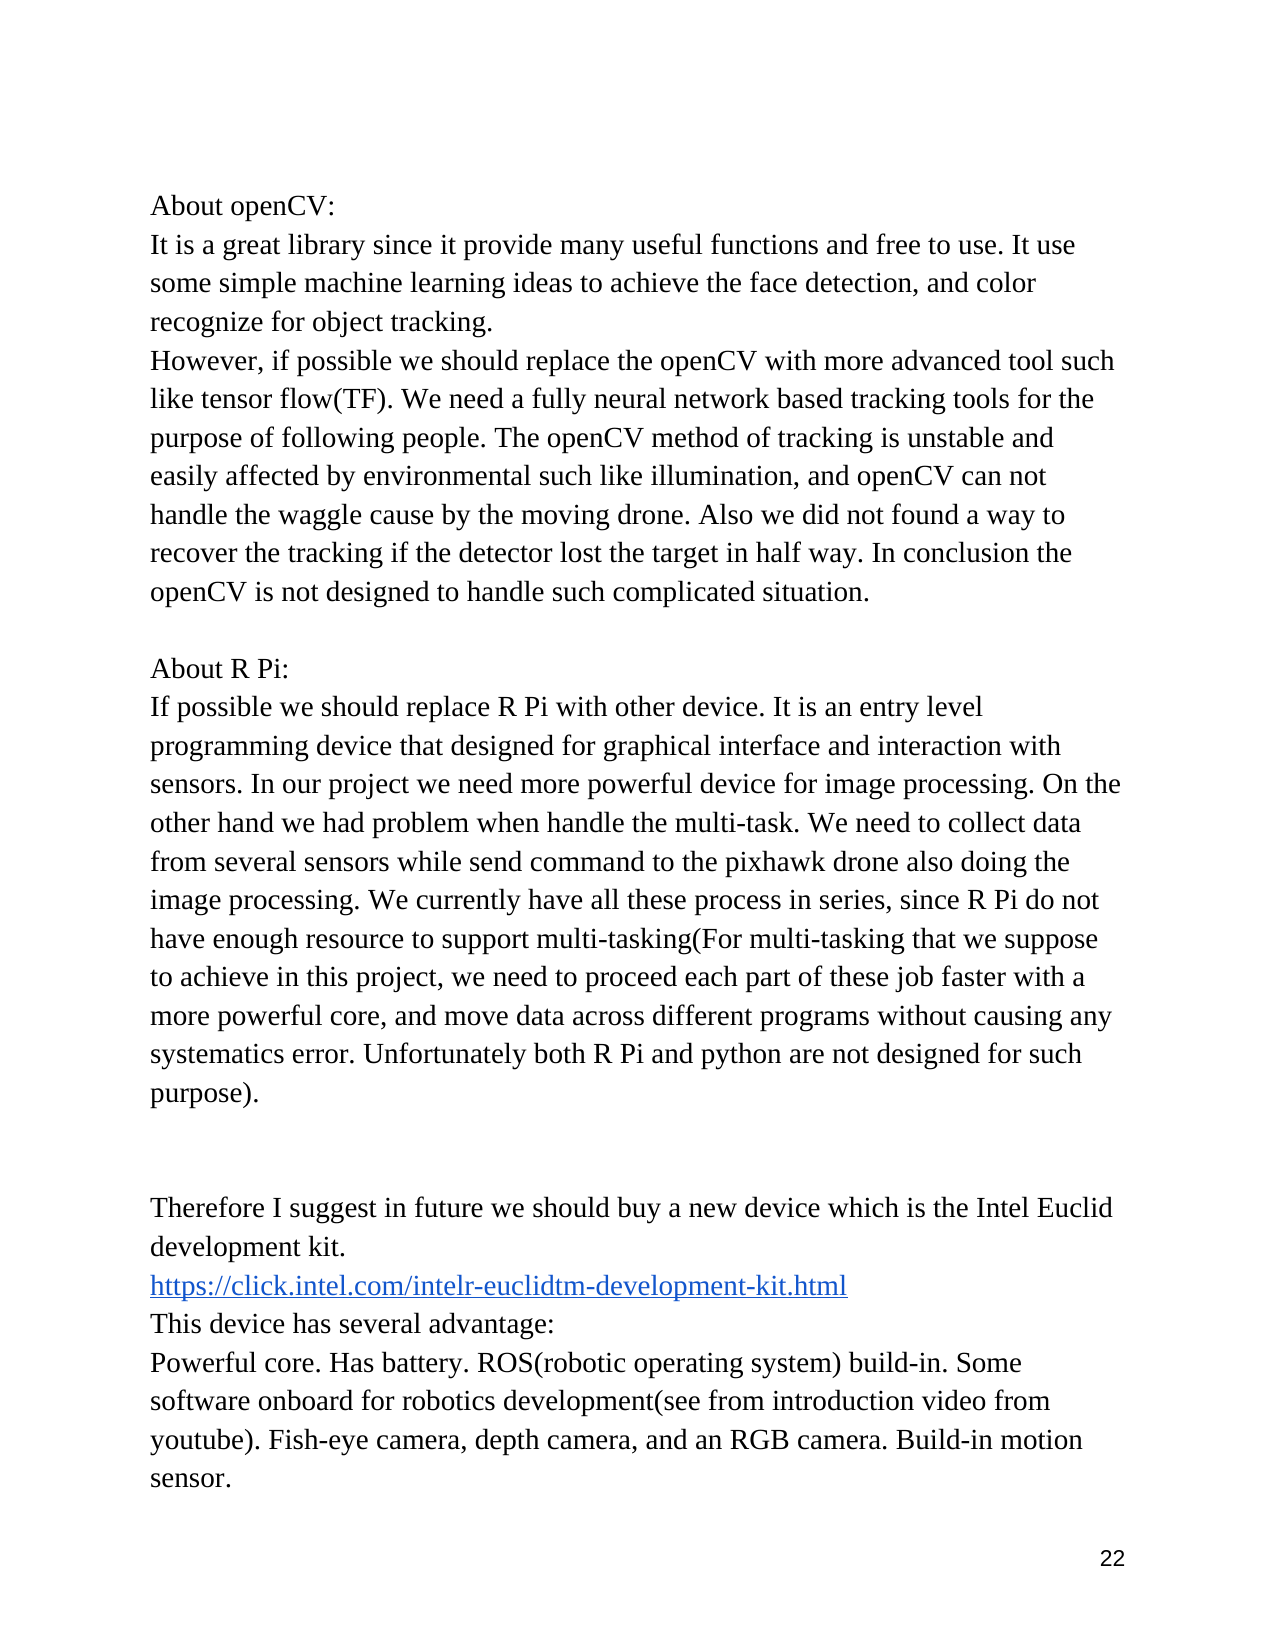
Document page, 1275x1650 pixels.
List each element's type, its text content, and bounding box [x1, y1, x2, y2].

text However, if possible we should replace the openCV with more advanced tool such like tensor flow(TF). We need a fully neural network based tracking tools for the purpose of following people. The openCV method of tracking is unstable and easily affected by environmental such like illumination, and openCV can not handle the waggle cause by the moving drone. Also we did not found a way to recover the tracking if the detector lost the target in half way. In conclusion the openCV is not designed to handle such complicated situation. [150, 343, 1125, 607]
text https://click.intel.com/intelr-euclidtm-development-kit.html [150, 1268, 1125, 1301]
text It is a great library since it provide many useful functions and free to use. It use some simple machine learning ideas to achieve the face detection, and color recognize for object tracking. [150, 227, 1125, 338]
text If possible we should replace R Pi with other device. It is an entry level programming device that designed for graphical interface and interaction with sensors. In our project we need more powerful device for image processing. On the other hand we had problem when handle the multi-task. We need to collect data from several sensors while send command to the pixhawk drone also doing the image processing. We currently have all these process in series, since R Pi do not have enough resource to support multi-tasking(For multi-tasking that we suppose to achieve in this project, we need to proceed each part of these job faster with a more powerful core, and move data across different programs without causing any systematics error. Unfortunately both R Pi and python are not designed for such purpose). [150, 689, 1125, 1108]
text This device has several advantage: [150, 1306, 1125, 1340]
text About R Pi: [150, 651, 1125, 684]
text Powerful core. Has battery. ROS(robotic operating system) build-in. Some software onboard for robotics development(see from introduction video from youtube). Fish-eye camera, depth camera, and an RGB camera. Build-in motion sensor. [150, 1345, 1125, 1494]
text About openCV: [150, 188, 1125, 222]
text Therefore I suggest in future we should buy a new device which is the Intel Euclid development kit. [150, 1191, 1125, 1263]
